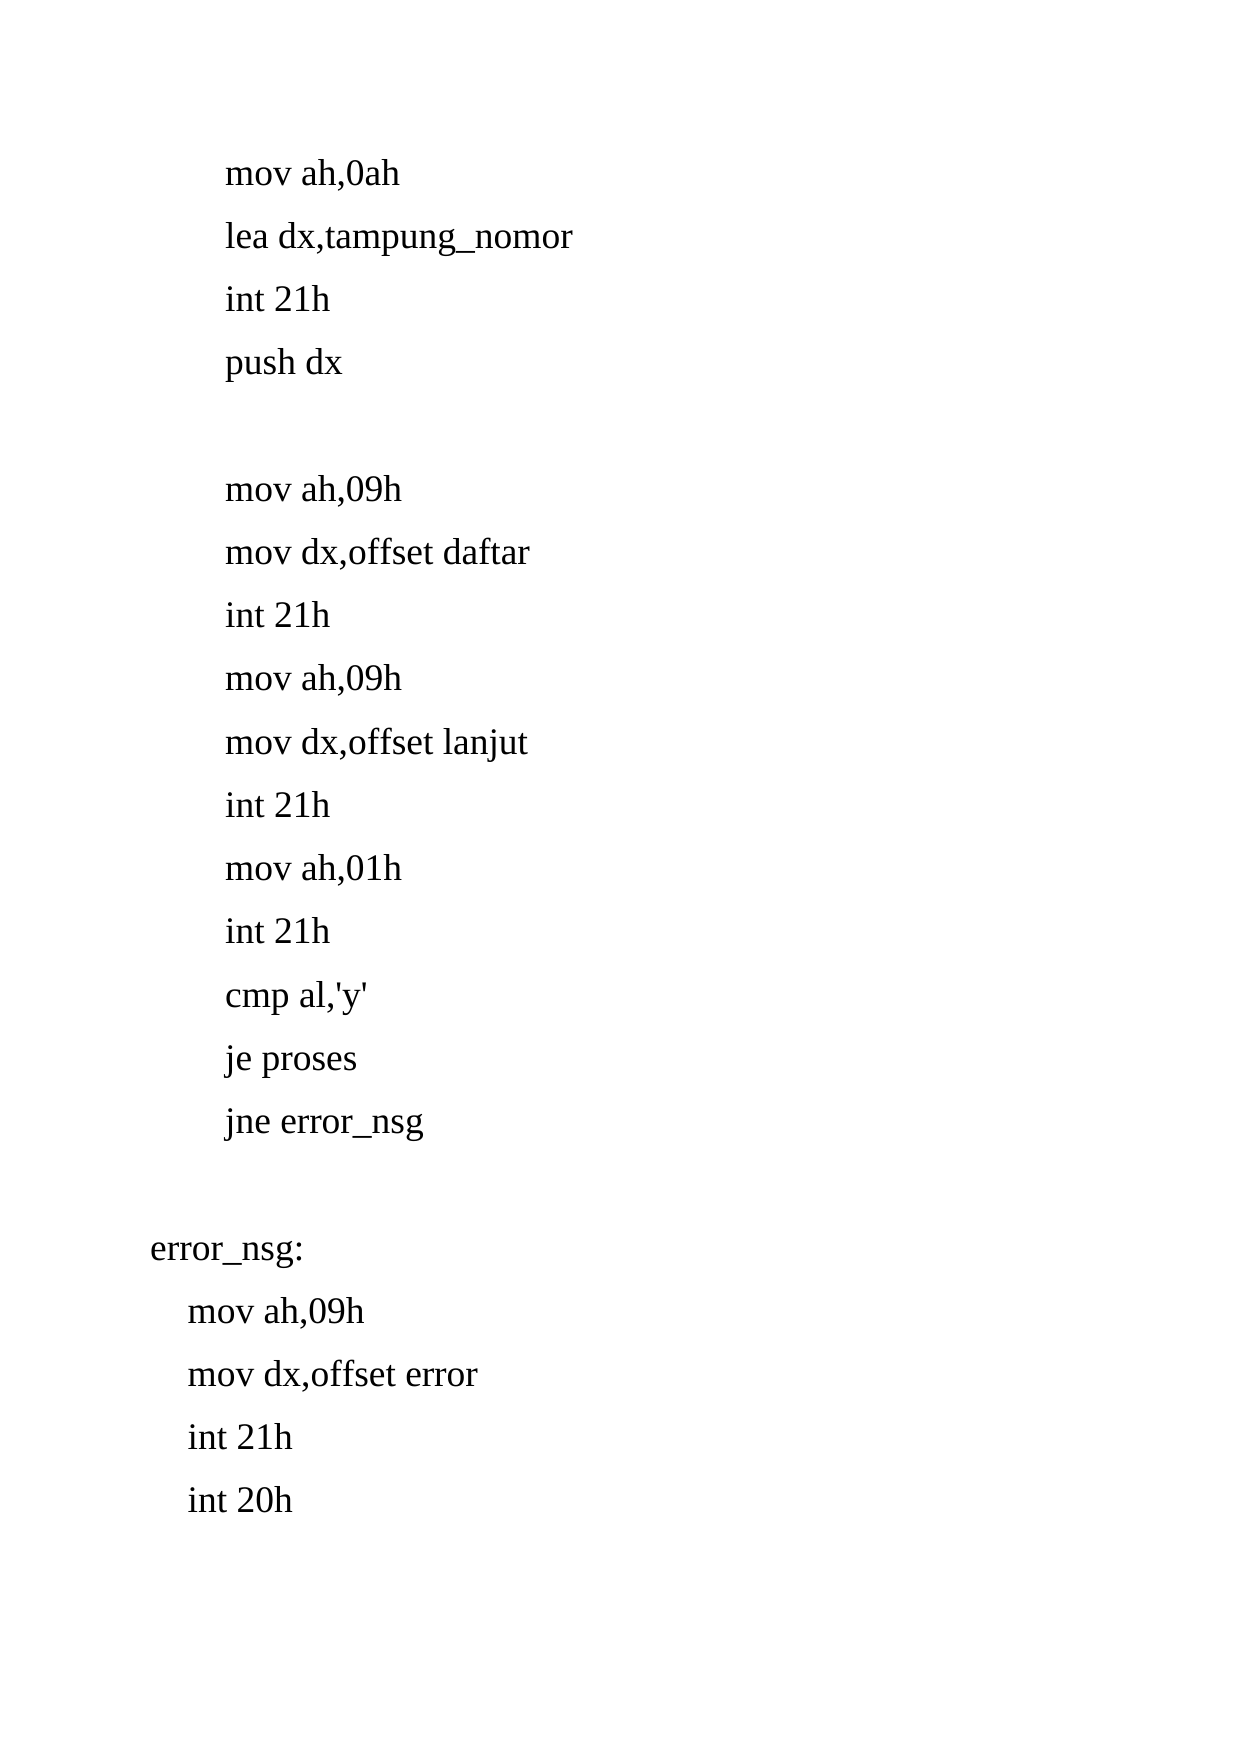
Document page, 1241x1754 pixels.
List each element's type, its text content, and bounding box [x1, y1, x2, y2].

text mov ah,09h [150, 656, 1090, 699]
text lea dx,tampung_nomor [150, 213, 1090, 256]
text int 21h [150, 1414, 1090, 1458]
text push dx [150, 340, 1090, 383]
text int 21h [150, 909, 1090, 952]
text jne error_nsg [150, 1098, 1090, 1142]
text mov ah,09h [150, 466, 1090, 509]
text int 20h [150, 1478, 1090, 1521]
text int 21h [150, 782, 1090, 825]
text mov ah,01h [150, 846, 1090, 889]
text cmp al,'y' [150, 972, 1090, 1015]
text mov dx,offset daftar [150, 529, 1090, 572]
text int 21h [150, 276, 1090, 319]
text je proses [150, 1035, 1090, 1078]
text int 21h [150, 593, 1090, 636]
text mov ah,0ah [150, 150, 1090, 193]
text mov dx,offset error [150, 1351, 1090, 1394]
text mov dx,offset lanjut [150, 719, 1090, 762]
text error_nsg: [150, 1225, 1090, 1268]
text mov ah,09h [150, 1288, 1090, 1331]
